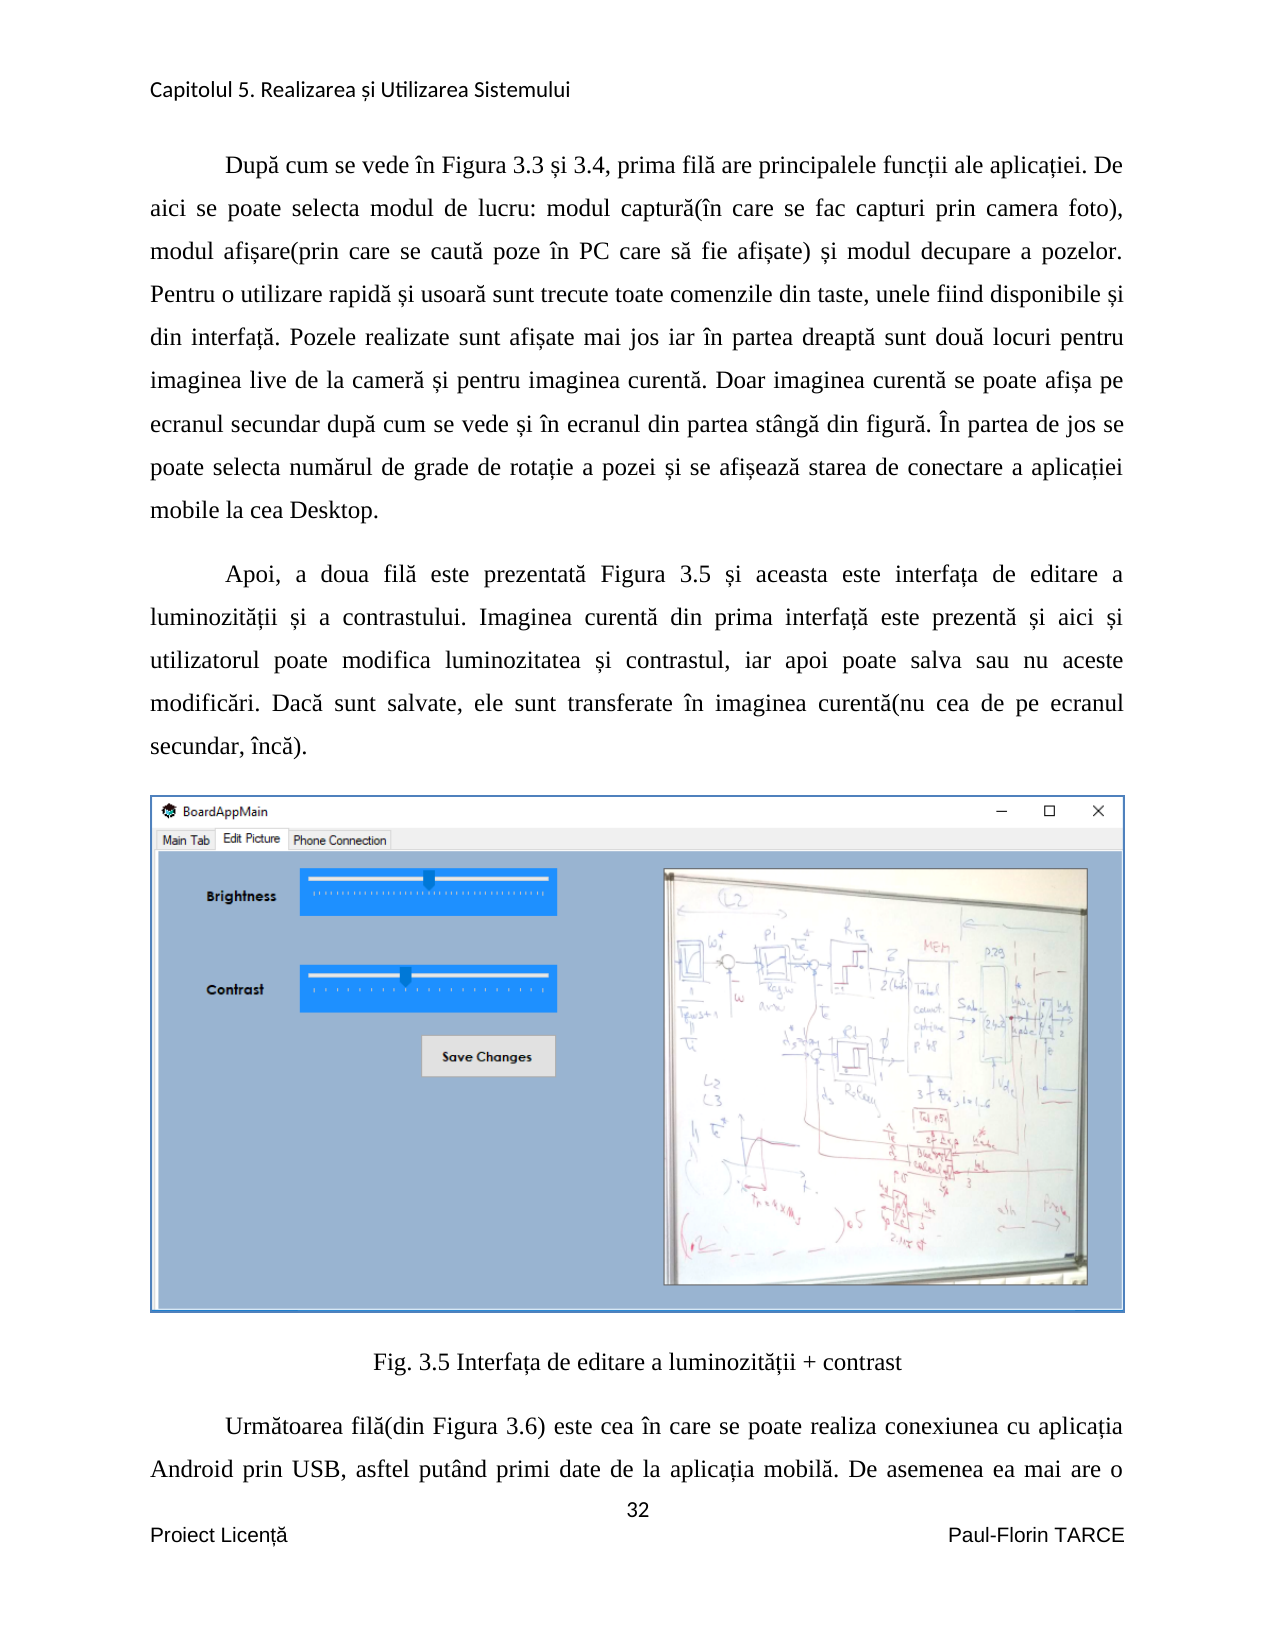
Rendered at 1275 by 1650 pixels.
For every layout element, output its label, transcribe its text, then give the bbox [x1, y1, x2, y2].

text După cum se vede în Figura 3.3 și 3.4, prima filă are principalele funcții ale aplicației. De aici se poate selecta modul de lucru: modul captură(în care se fac capturi prin camera foto), modul afișare(prin care se caută poze în PC care să fie afișate) și modul decupare a pozelor. Pentru o utilizare rapidă și usoară sunt trecute toate comenzile din taste, unele fiind disponibile și din interfață. Pozele realizate sunt afișate mai jos iar în partea dreaptă sunt două locuri pentru imaginea live de la cameră și pentru imaginea curentă. Doar imaginea curentă se poate afișa pe ecranul secundar după cum se vede și în ecranul din partea stângă din figură. În partea de jos se poate selecta numărul de grade de rotație a pozei și se afișează starea de conectare a aplicației mobile la cea Desktop. [150, 150, 1125, 524]
picture [152, 797, 1123, 1311]
text Fig. 3.5 Interfața de editare a luminozității + contrast [150, 1347, 1125, 1376]
text Apoi, a doua filă este prezentată Figura 3.5 și aceasta este interfața de editare a luminozității și a contrastului. Imaginea curentă din prima interfață este prezentă și aici și utilizatorul poate modifica luminozitatea și contrastul, iar apoi poate salva sau nu aceste modificări. Dacă sunt salvate, ele sunt transferate în imaginea curentă(nu cea de pe ecranul secundar, încă). [150, 559, 1125, 760]
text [150, 1411, 1125, 1483]
